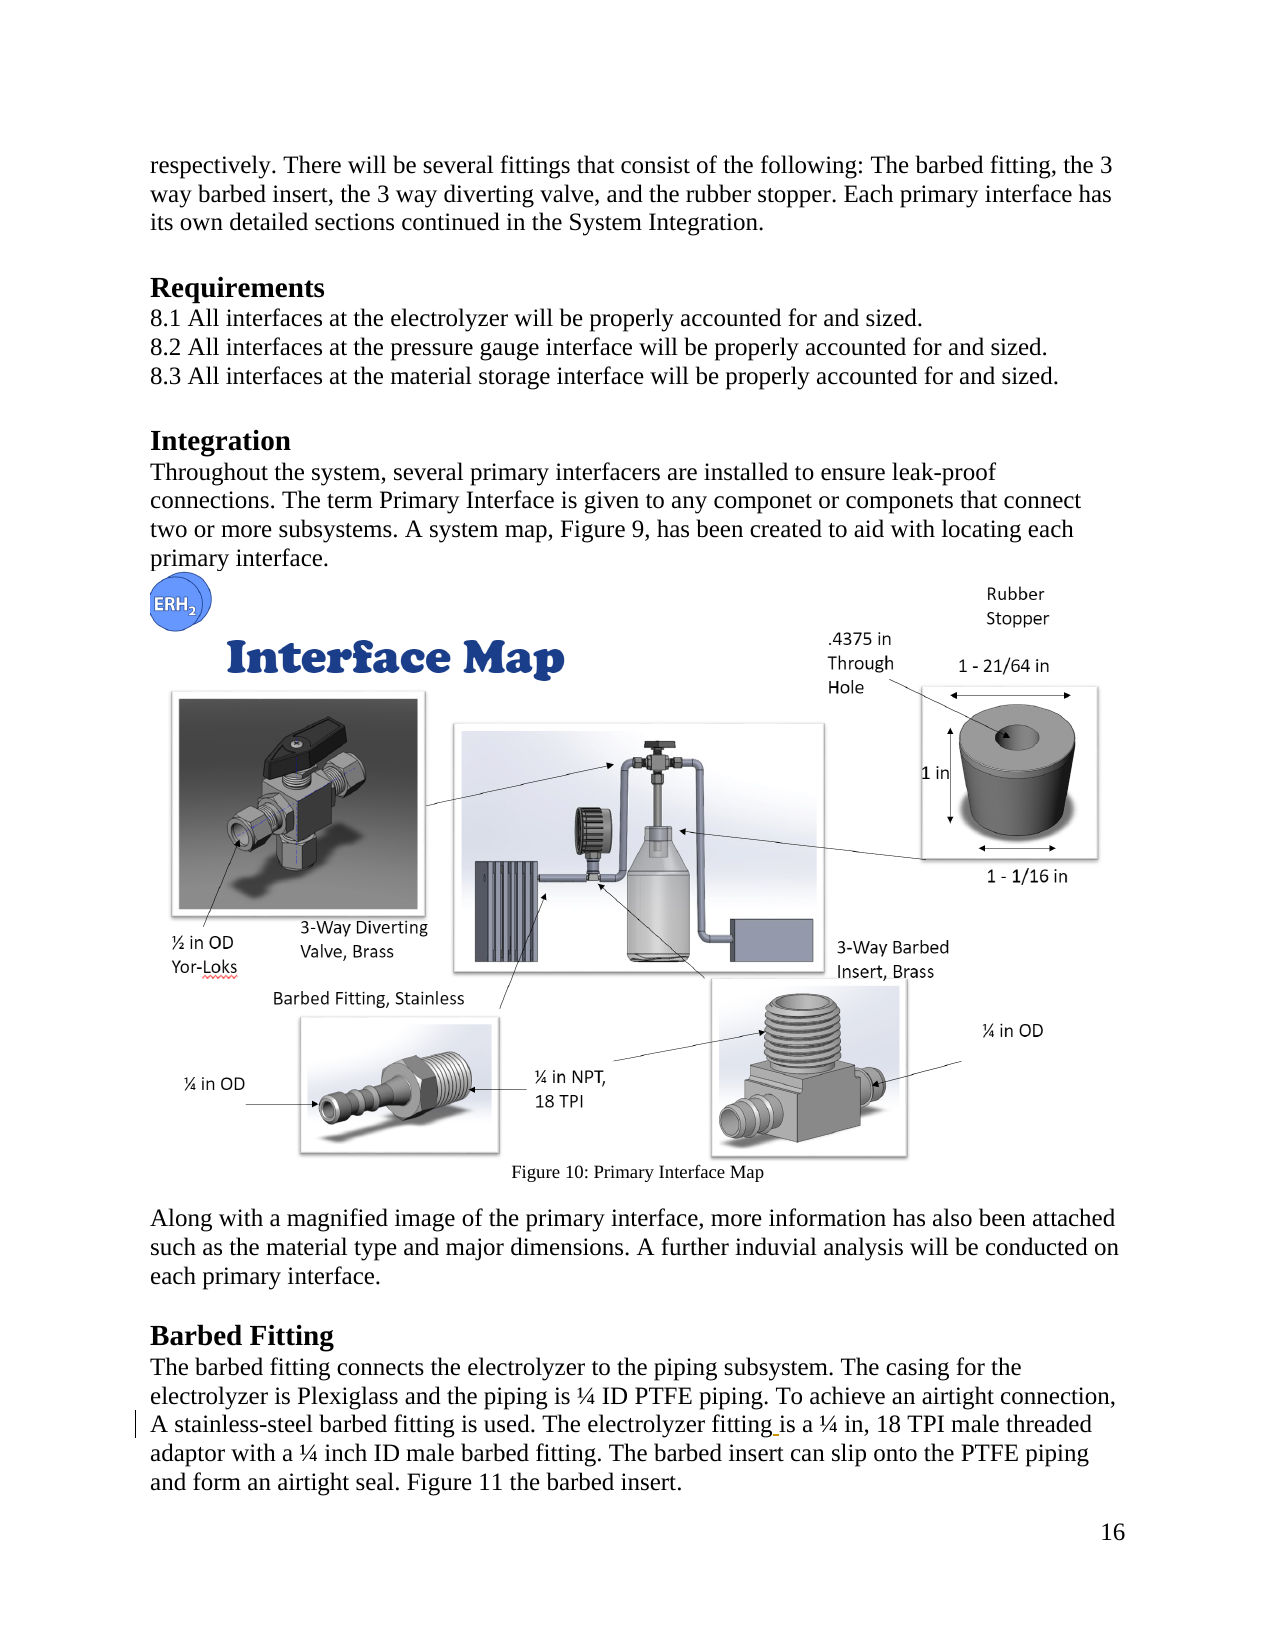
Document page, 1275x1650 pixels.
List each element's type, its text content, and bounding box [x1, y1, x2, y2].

text 8.2 All interfaces at the pressure gauge interface will be properly accounted for and sized. [150, 332, 1125, 361]
text Integration [150, 423, 1125, 457]
text Throughout the system, several primary interfacers are installed to ensure leak-proof connections. The term Primary Interface is given to any componet or componets that connect two or more subsystems. A system map, Figure 9, has been created to aid with locating each primary interface. [150, 457, 1125, 571]
text Requirements [150, 270, 1125, 303]
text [150, 150, 1125, 236]
text The barbed fitting connects the electrolyzer to the piping subsystem. The casing for the electrolyzer is Plexiglass and the piping is ¼ ID PTFE piping. To achieve an airtight connection, A stainless-steel barbed fitting is used. The electrolyzer fittingis a ¼ in, 18 TPI male threaded adaptor with a ¼ inch ID male barbed fitting. The barbed insert can slip onto the PTFE piping and form an airtight seal. Figure 11 the barbed insert. [150, 1352, 1125, 1496]
text 8.1 All interfaces at the electrolyzer will be properly accounted for and sized. [150, 303, 1125, 332]
text Along with a magnified image of the primary interface, more information has also been attached such as the material type and major dimensions. A further induvial analysis will be conducted on each primary interface. [150, 1203, 1125, 1290]
picture [150, 571, 1125, 1162]
text 8.3 All interfaces at the material storage interface will be properly accounted for and sized. [150, 361, 1125, 389]
text Barbed Fitting [150, 1318, 1125, 1352]
text Figure 10: Primary Interface Map [150, 1162, 1125, 1183]
